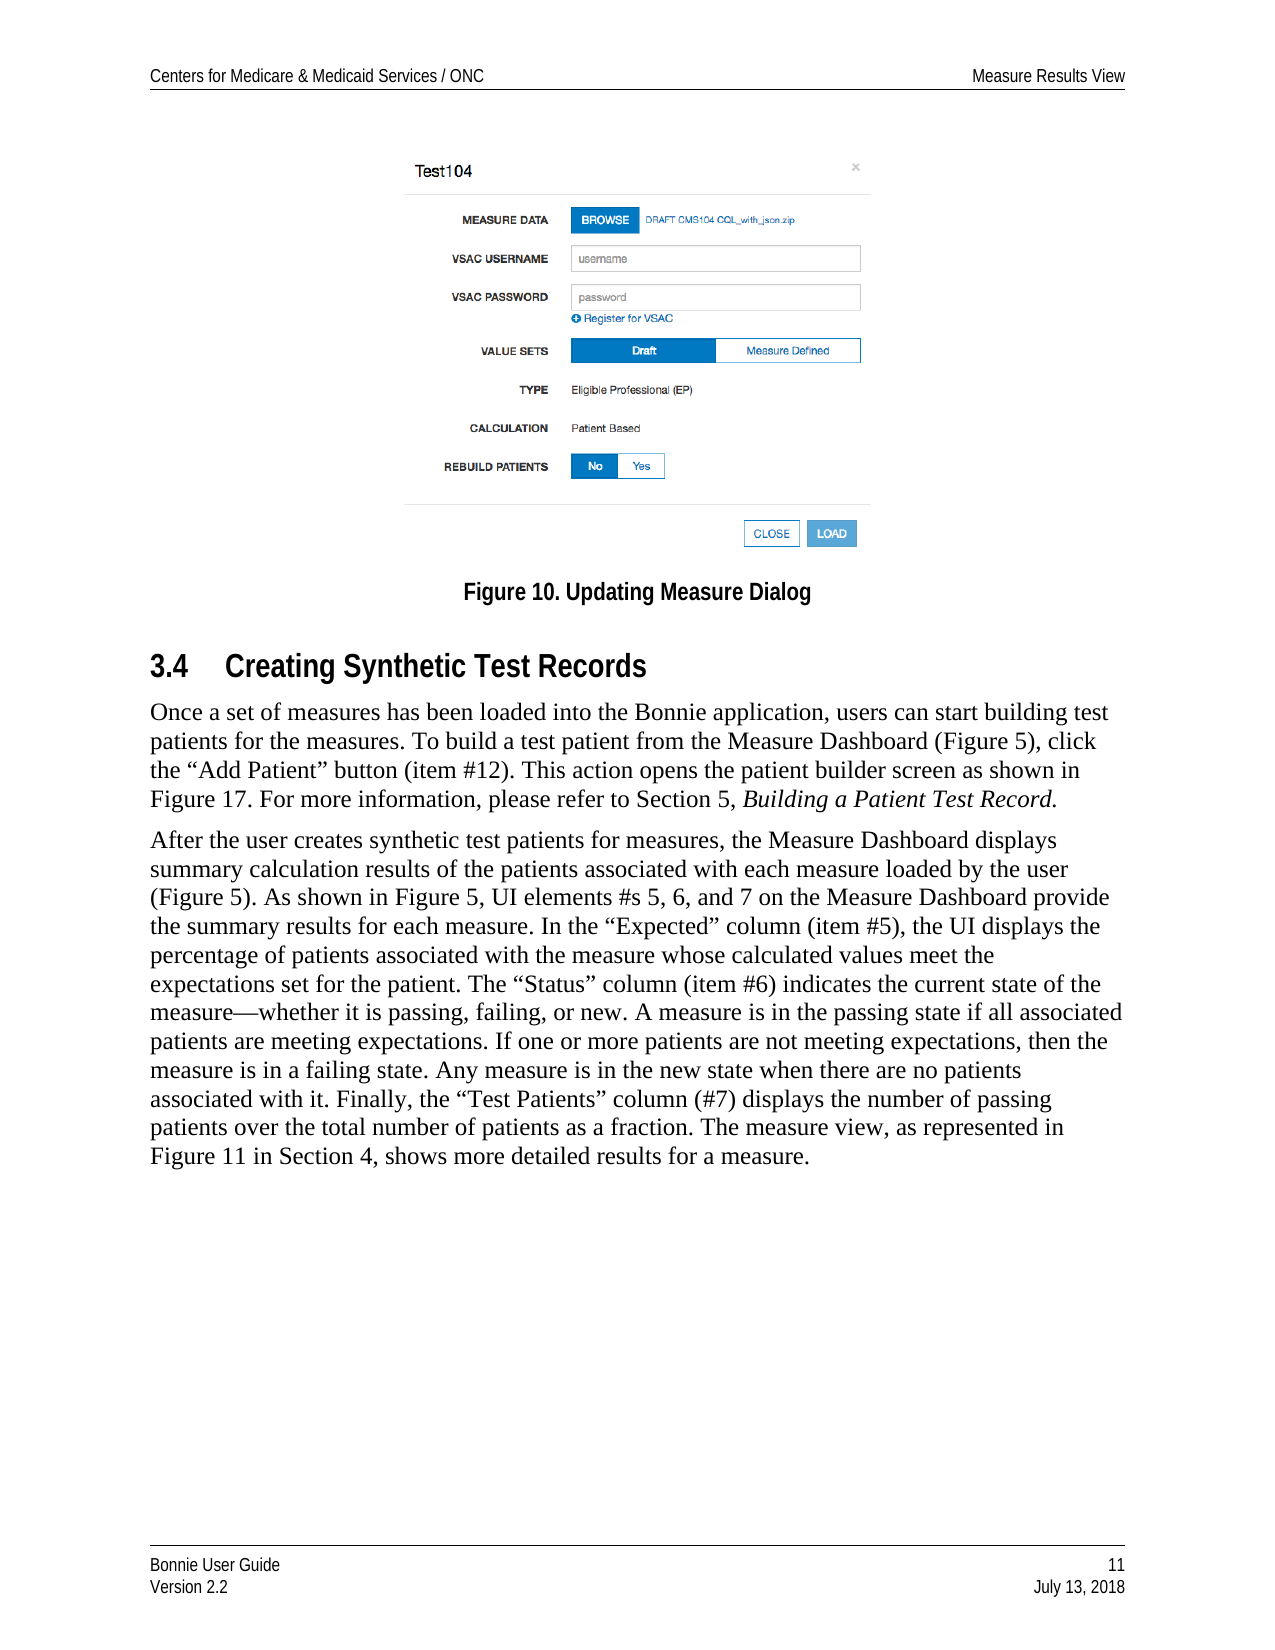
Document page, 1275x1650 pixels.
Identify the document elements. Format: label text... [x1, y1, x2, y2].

picture [404, 150, 871, 564]
text Figure 10. Updating Measure Dialog [150, 576, 1125, 605]
subtitle Creating Synthetic Test Records [150, 647, 1125, 685]
